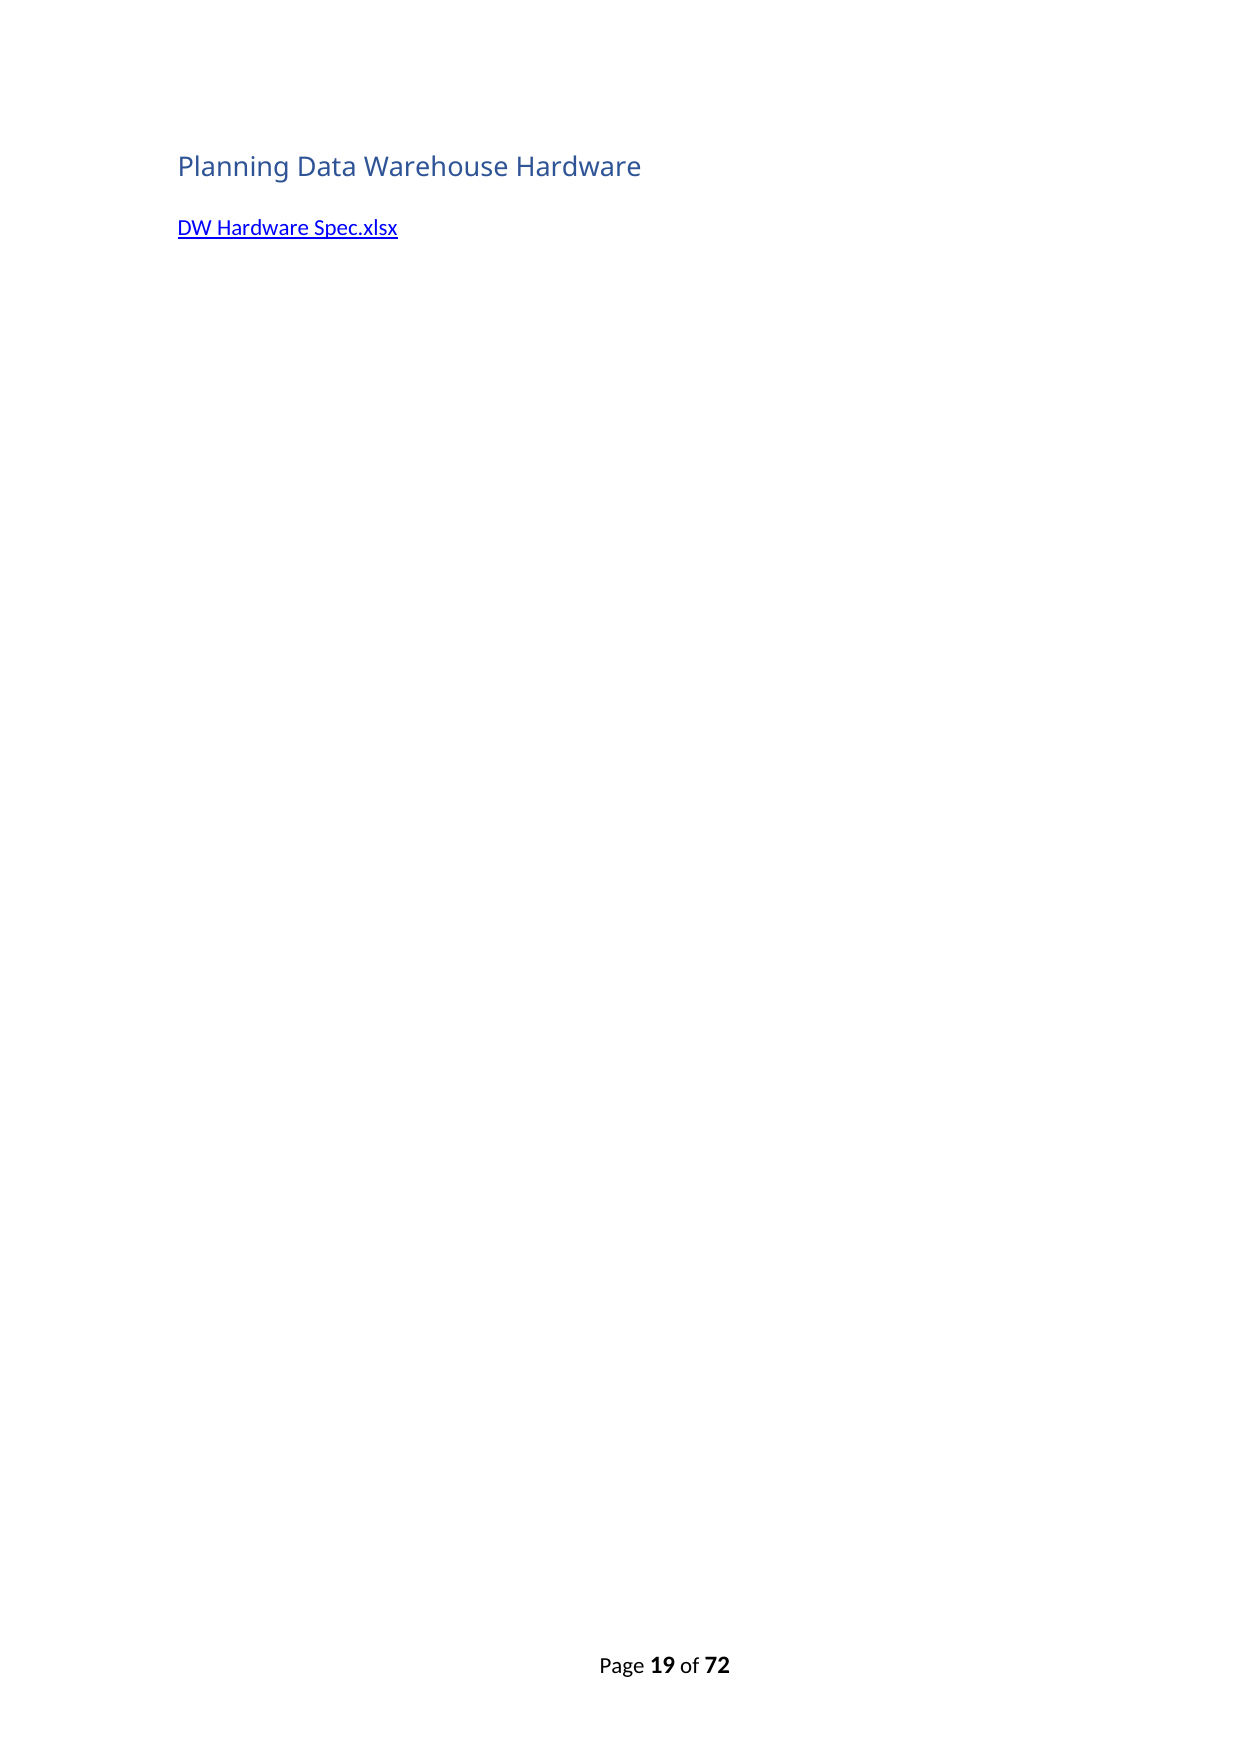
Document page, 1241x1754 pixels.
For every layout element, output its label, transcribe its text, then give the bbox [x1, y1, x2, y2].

subtitle Planning Data Warehouse Hardware [177, 147, 1152, 184]
text DW Hardware Spec.xlsx [177, 213, 1152, 241]
